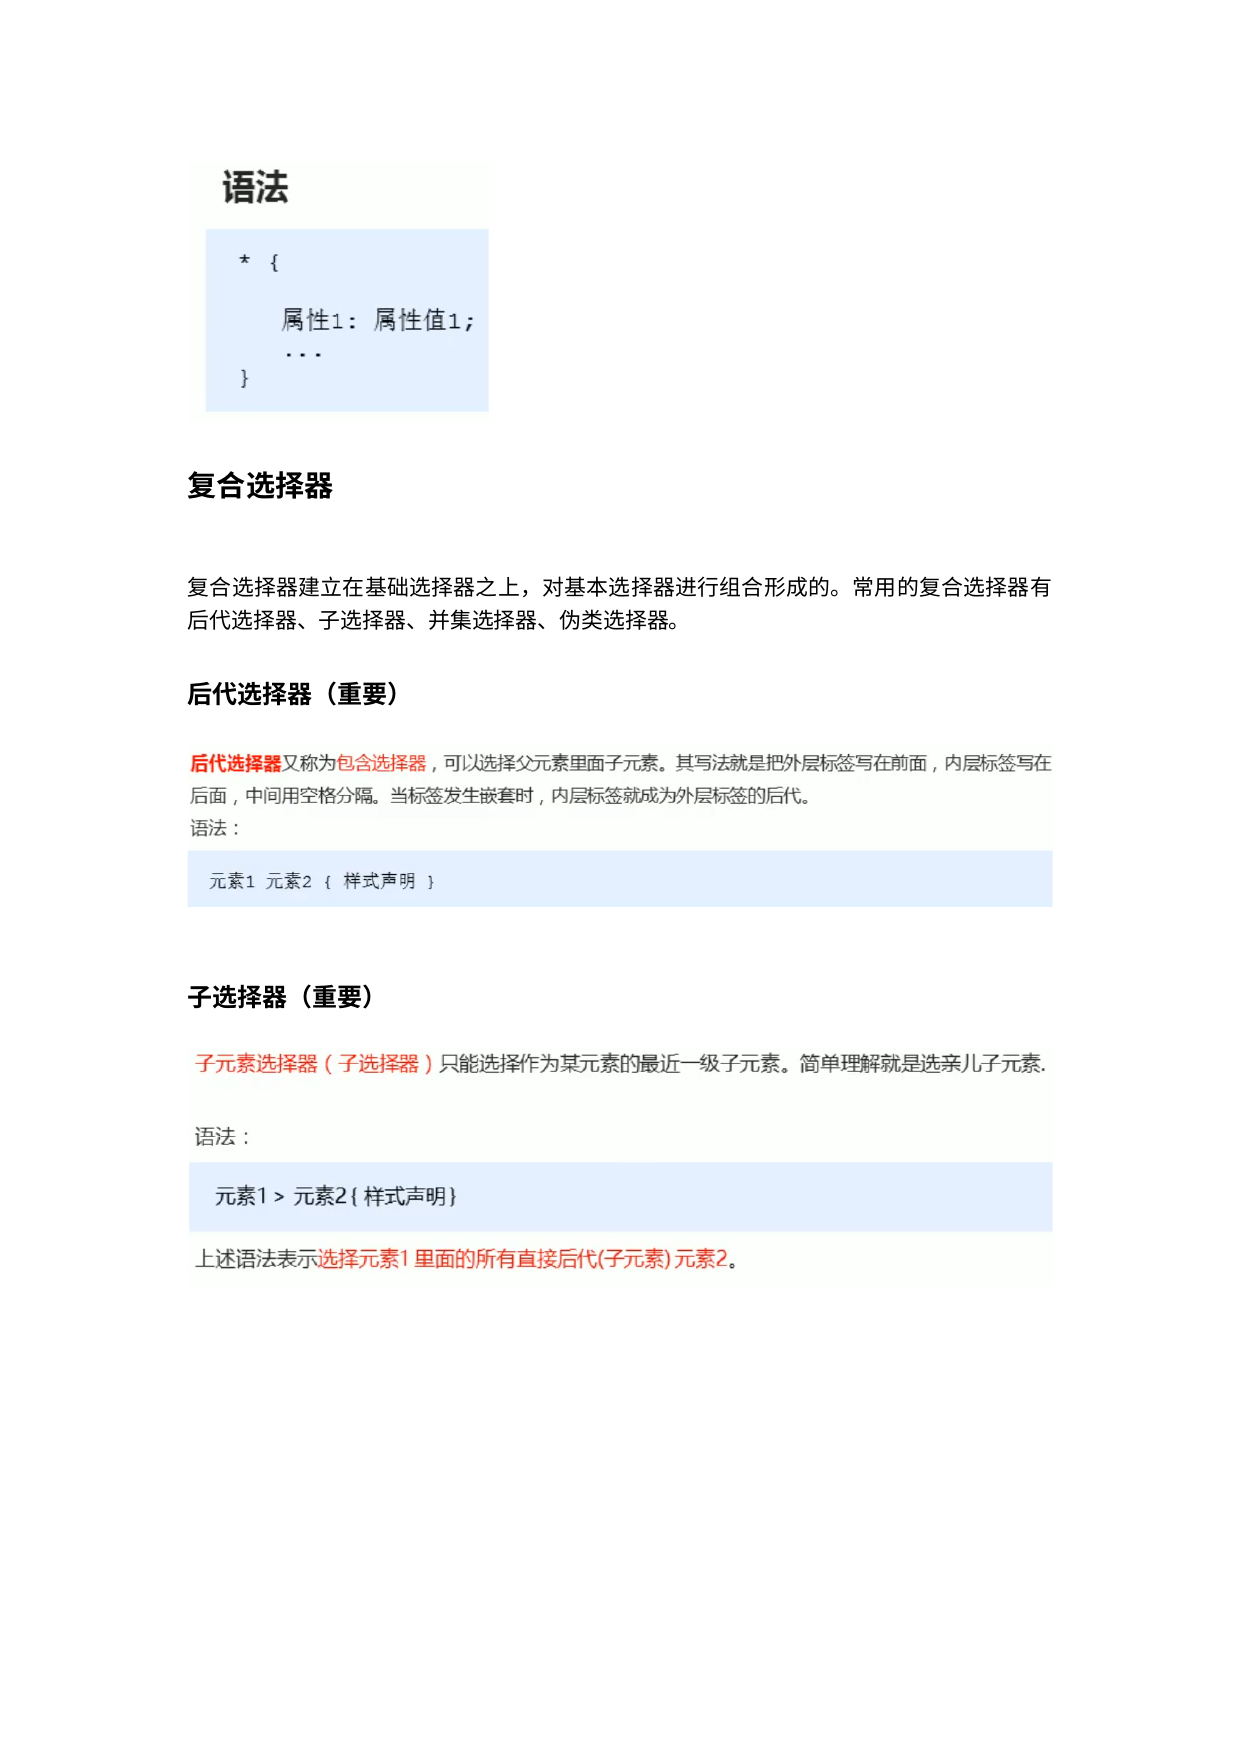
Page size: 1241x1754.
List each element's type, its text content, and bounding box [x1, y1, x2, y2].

picture [187, 162, 489, 422]
picture [187, 1047, 1053, 1287]
text 复合选择器建立在基础选择器之上，对基本选择器进行组合形成的。常用的复合选择器有：后代选择器、子选择器、并集选择器、伪类选择器。 [187, 570, 1053, 635]
subtitle 后代选择器（重要） [187, 660, 1053, 725]
picture [187, 743, 1053, 907]
subtitle 子选择器（重要） [187, 963, 1053, 1028]
subtitle 复合选择器 [187, 451, 1053, 516]
